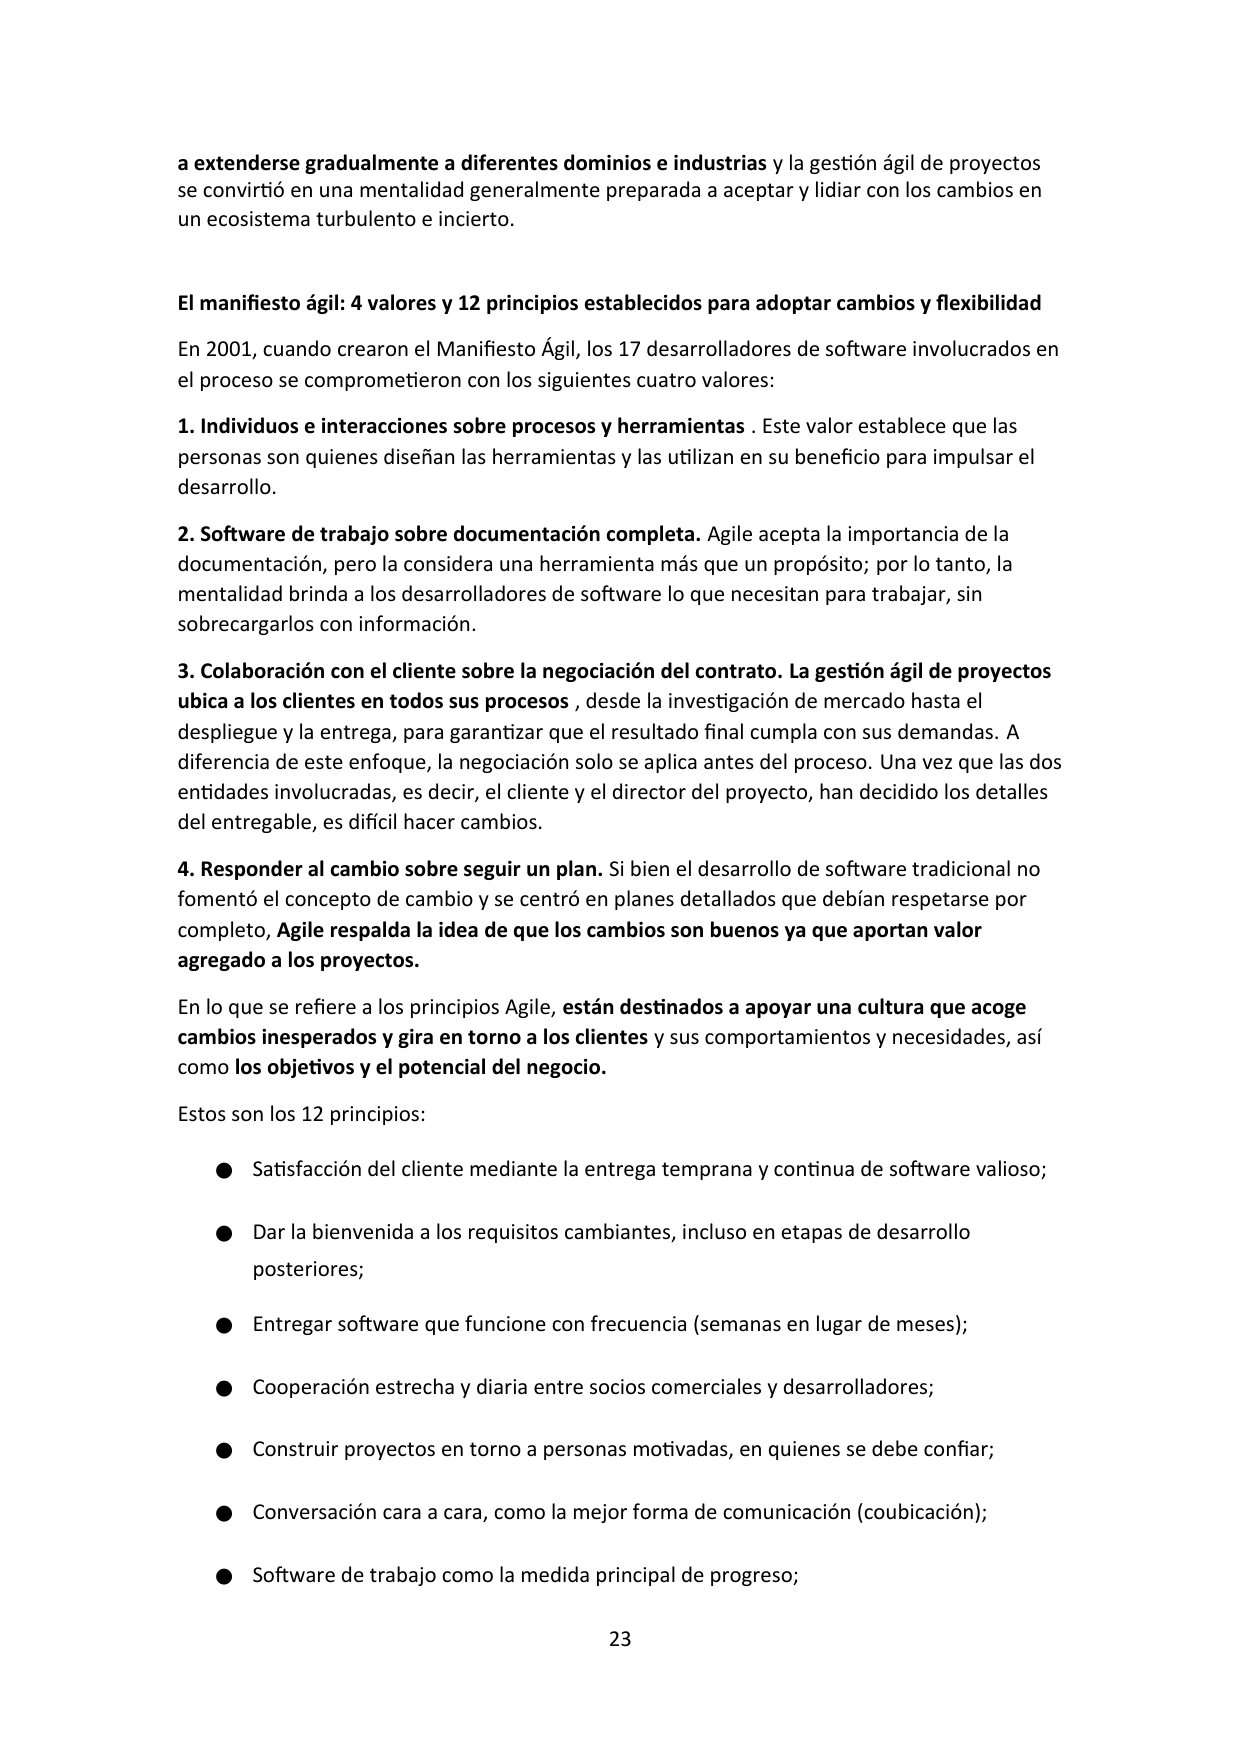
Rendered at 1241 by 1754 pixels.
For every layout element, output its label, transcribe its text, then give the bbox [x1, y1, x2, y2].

text 3. Colaboración con el cliente sobre la negociación del contrato. La gestión ágil de proyectos ubica a los clientes en todos sus procesos , desde la investigación de mercado hasta el despliegue y la entrega, para garantizar que el resultado final cumpla con sus demandas. A diferencia de este enfoque, la negociación solo se aplica antes del proceso. Una vez que las dos entidades involucradas, es decir, el cliente y el director del proyecto, han decidido los detalles del entregable, es difícil hacer cambios. [177, 656, 1063, 836]
list Entregar software que funcione con frecuencia (semanas en lugar de meses); [215, 1301, 1063, 1343]
text Estos son los 12 principios: [177, 1099, 1063, 1127]
list Conversación cara a cara, como la mejor forma de comunicación (coubicación); [215, 1489, 1063, 1531]
list Software de trabajo como la medida principal de progreso; [215, 1551, 1063, 1594]
text En lo que se refiere a los principios Agile, están destinados a apoyar una cultura que acoge cambios inesperados y gira en torno a los clientes y sus comportamientos y necesidades, así como los objetivos y el potencial del negocio. [177, 992, 1063, 1080]
text En 2001, cuando crearon el Manifiesto Ágil, los 17 desarrolladores de software involucrados en el proceso se comprometieron con los siguientes cuatro valores: [177, 334, 1063, 393]
subtitle El manifiesto ágil: 4 valores y 12 principios establecidos para adoptar cambios y flexibilidad [177, 288, 1063, 316]
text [177, 148, 1063, 232]
list Dar la bienvenida a los requisitos cambiantes, incluso en etapas de desarrollo posteriores; [215, 1209, 1063, 1282]
list Satisfacción del cliente mediante la entrega temprana y continua de software valioso; [215, 1146, 1063, 1189]
text 4. Responder al cambio sobre seguir un plan. Si bien el desarrollo de software tradicional no fomentó el concepto de cambio y se centró en planes detallados que debían respetarse por completo, Agile respalda la idea de que los cambios son buenos ya que aportan valor agregado a los proyectos. [177, 854, 1063, 973]
text 1. Individuos e interacciones sobre procesos y herramientas . Este valor establece que las personas son quienes diseñan las herramientas y las utilizan en su beneficio para impulsar el desarrollo. [177, 412, 1063, 500]
text 2. Software de trabajo sobre documentación completa. Agile acepta la importancia de la documentación, pero la considera una herramienta más que un propósito; por lo tanto, la mentalidad brinda a los desarrolladores de software lo que necesitan para trabajar, sin sobrecargarlos con información. [177, 519, 1063, 638]
list Cooperación estrecha y diaria entre socios comerciales y desarrolladores; [215, 1363, 1063, 1406]
list Construir proyectos en torno a personas motivadas, en quienes se debe confiar; [215, 1426, 1063, 1469]
